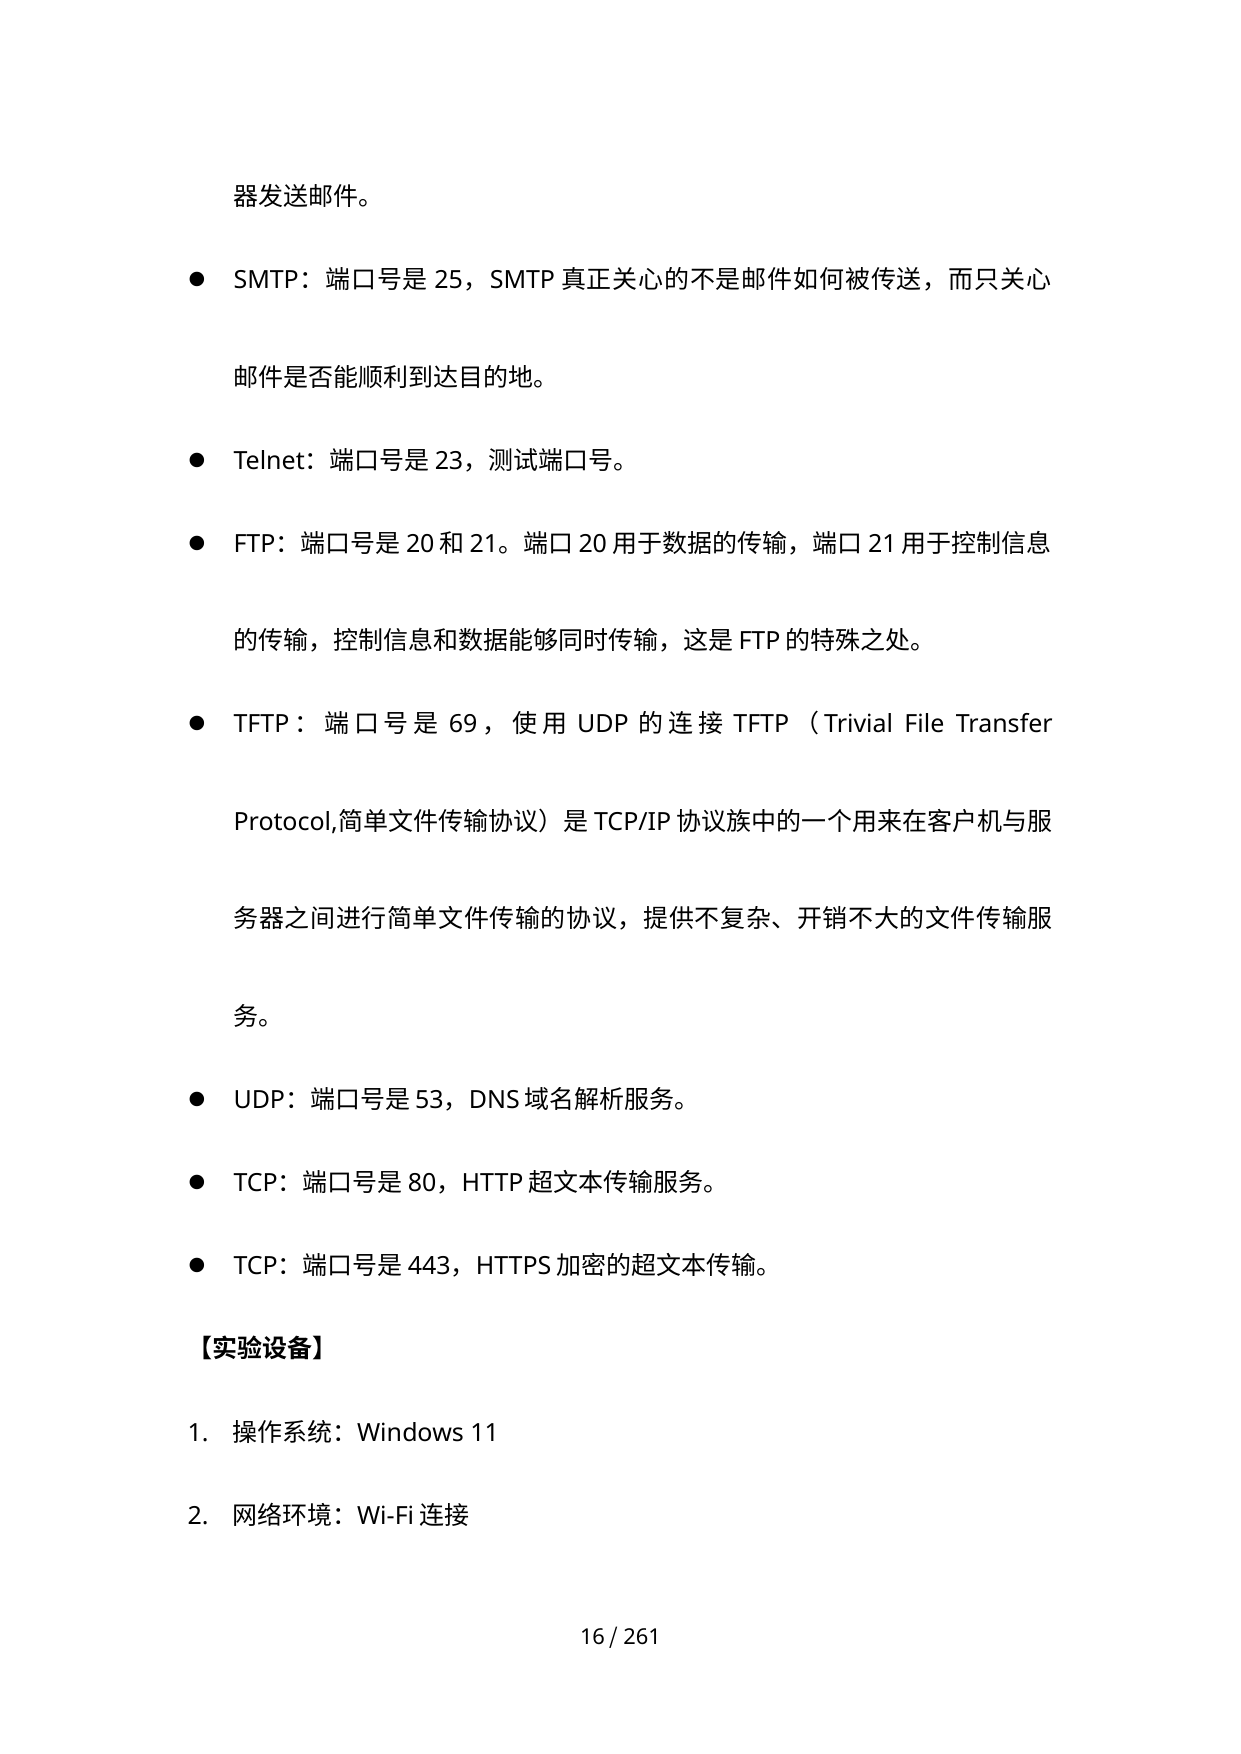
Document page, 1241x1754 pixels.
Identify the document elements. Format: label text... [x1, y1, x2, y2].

list Telnet：端口号是23，测试端口号。 [187, 426, 1053, 491]
list UDP：端口号是53，DNS域名解析服务。 [187, 1065, 1053, 1130]
list 操作系统：Windows 11 [187, 1398, 1053, 1463]
list TFTP：端口号是69，使用UDP的连接TFTP（Trivial File Transfer Protocol,简单文件传输协议）是TCP/IP协议族中的一个用来在客户机与服务器之间进行简单文件传输的协议，提供不复杂、开销不大的文件传输服务。 [187, 689, 1053, 1047]
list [187, 162, 1053, 227]
list 网络环境：Wi-Fi连接 [187, 1481, 1053, 1546]
list FTP：端口号是20和21。端口20用于数据的传输，端口21用于控制信息的传输，控制信息和数据能够同时传输，这是FTP的特殊之处。 [187, 509, 1053, 671]
list SMTP：端口号是25，SMTP真正关心的不是邮件如何被传送，而只关心邮件是否能顺利到达目的地。 [187, 245, 1053, 408]
list TCP：端口号是80，HTTP超文本传输服务。 [187, 1148, 1053, 1213]
text 【实验设备】 [187, 1314, 1053, 1379]
list TCP：端口号是443，HTTPS加密的超文本传输。 [187, 1231, 1053, 1296]
